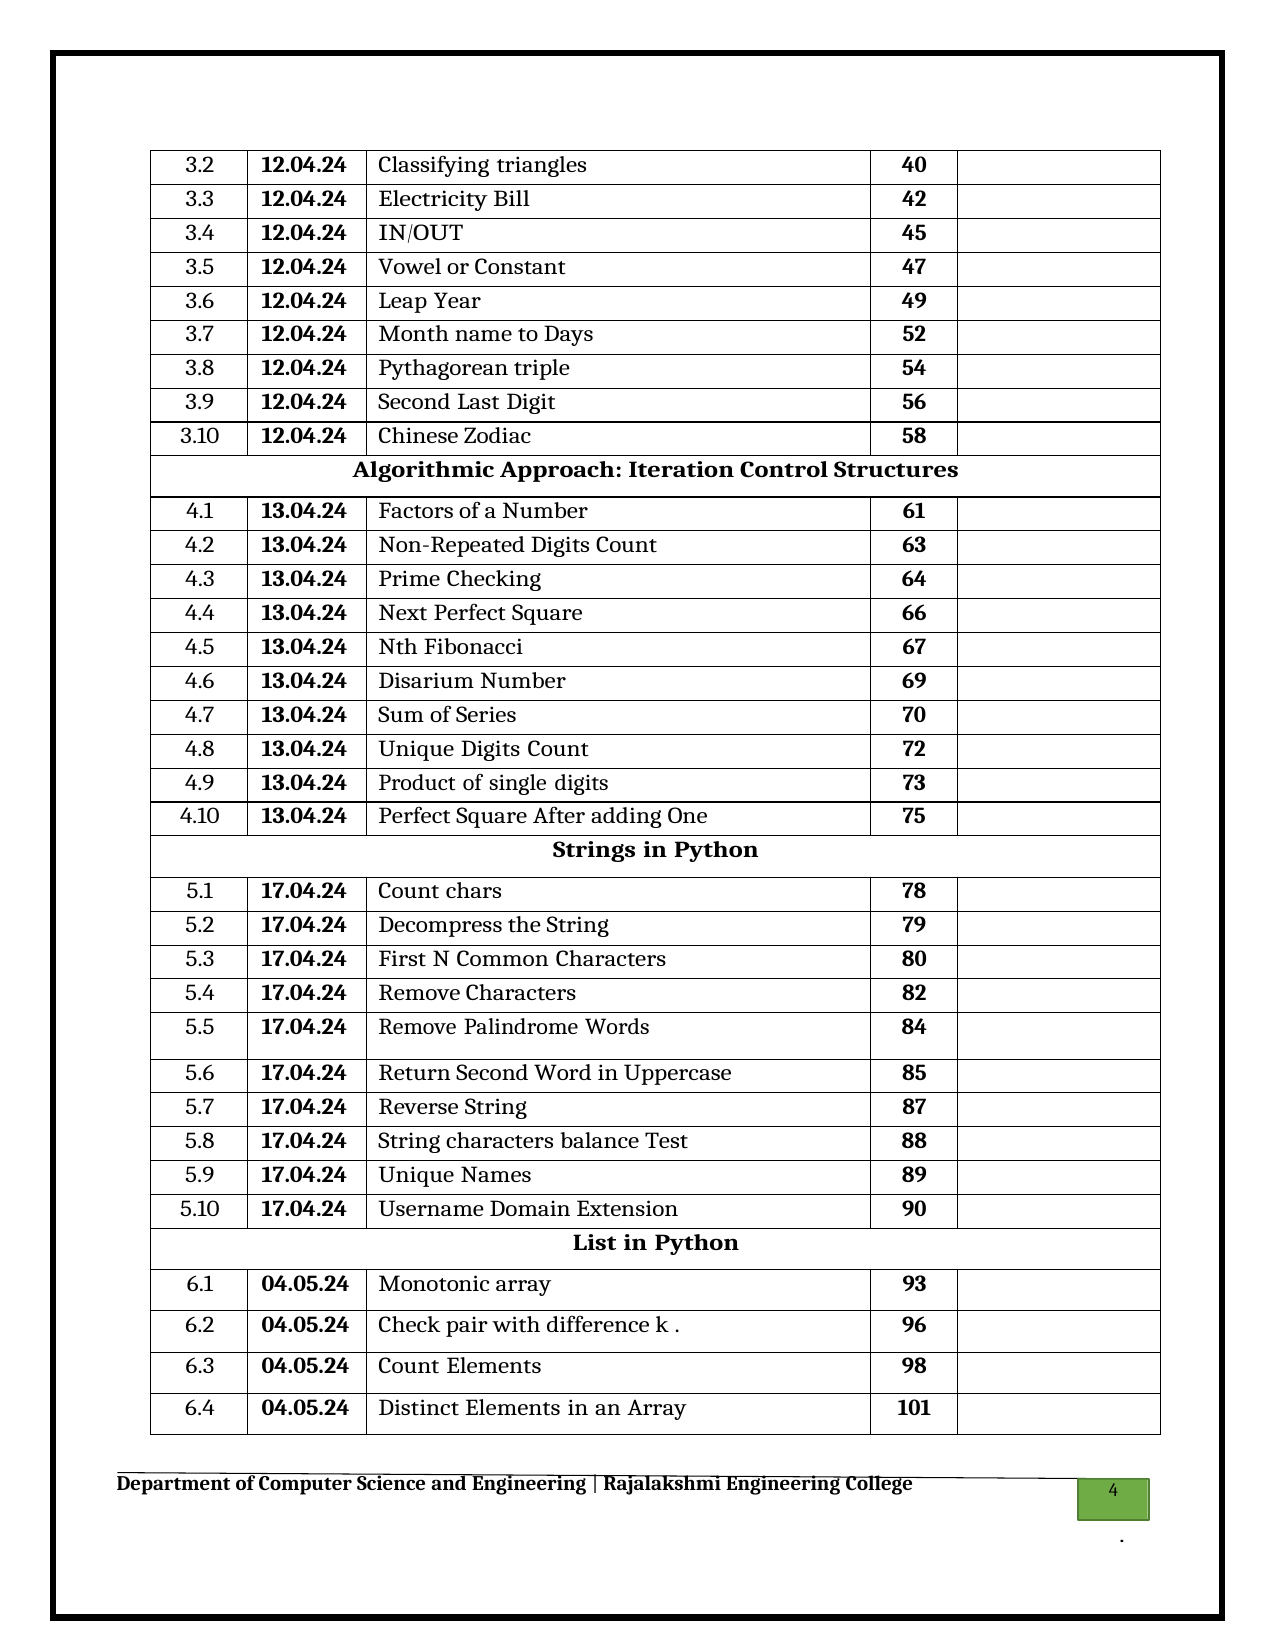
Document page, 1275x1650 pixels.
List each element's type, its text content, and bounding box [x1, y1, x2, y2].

table_header Classifying triangles [367, 151, 870, 184]
table_cell Electricity Bill [367, 185, 870, 218]
table_cell [958, 599, 1160, 632]
table_cell Leap Year [367, 287, 870, 319]
table_cell 63 [871, 531, 957, 564]
table_cell [958, 1161, 1160, 1194]
table_cell Pythagorean triple [367, 355, 870, 387]
table_cell 69 [871, 667, 957, 700]
table_cell Disarium Number [367, 667, 870, 700]
table_cell 5.1 [151, 878, 247, 911]
table_cell Username Domain Extension [367, 1195, 870, 1228]
table_cell 12.04.24 [248, 423, 366, 455]
table_cell 17.04.24 [248, 1060, 366, 1092]
table_cell [958, 1270, 1160, 1310]
table_cell 98 [871, 1353, 957, 1393]
table_cell 90 [871, 1195, 957, 1228]
table_cell 3.9 [151, 389, 247, 421]
table_cell 72 [871, 735, 957, 767]
table_cell [958, 219, 1160, 252]
table_cell [958, 1013, 1160, 1058]
table_cell Sum of Series [367, 701, 870, 733]
table_cell 13.04.24 [248, 498, 366, 530]
table_cell 17.04.24 [248, 1127, 366, 1160]
table_cell 66 [871, 599, 957, 632]
table_cell 12.04.24 [248, 185, 366, 218]
table_cell 3.10 [151, 423, 247, 455]
table_cell 13.04.24 [248, 565, 366, 598]
table_cell 13.04.24 [248, 735, 366, 767]
table_cell [958, 769, 1160, 801]
table_cell 6.1 [151, 1270, 247, 1310]
table_cell Vowel or Constant [367, 253, 870, 286]
table_cell 4.1 [151, 498, 247, 530]
table_cell [958, 735, 1160, 767]
table_cell 67 [871, 633, 957, 666]
table_cell 3.7 [151, 321, 247, 353]
table_cell Perfect Square After adding One [367, 803, 870, 835]
table_cell Month name to Days [367, 321, 870, 353]
table_cell 6.2 [151, 1311, 247, 1352]
table_cell [958, 1311, 1160, 1352]
table_cell List in Python [151, 1229, 1160, 1269]
table_cell 80 [871, 946, 957, 978]
table_cell 12.04.24 [248, 321, 366, 353]
table_cell 89 [871, 1161, 957, 1194]
table_cell [958, 1093, 1160, 1126]
table_cell 5.4 [151, 979, 247, 1012]
table_cell 5.10 [151, 1195, 247, 1228]
table_cell 6.3 [151, 1353, 247, 1393]
table_cell [958, 321, 1160, 353]
table_cell Check pair with difference k . [367, 1311, 870, 1352]
table_cell Monotonic array [367, 1270, 870, 1310]
table_cell Strings in Python [151, 836, 1160, 877]
table_cell 4.2 [151, 531, 247, 564]
table_cell 85 [871, 1060, 957, 1092]
table_cell Next Perfect Square [367, 599, 870, 632]
table_cell 73 [871, 769, 957, 801]
table_cell IN/OUT [367, 219, 870, 252]
table_cell 70 [871, 701, 957, 733]
table_cell 5.7 [151, 1093, 247, 1126]
table_cell 13.04.24 [248, 667, 366, 700]
table_cell 5.5 [151, 1013, 247, 1058]
table_cell 42 [871, 185, 957, 218]
table_cell 4.5 [151, 633, 247, 666]
table_cell 3.4 [151, 219, 247, 252]
table_cell 12.04.24 [248, 355, 366, 387]
table_cell Reverse String [367, 1093, 870, 1126]
table_cell [958, 531, 1160, 564]
table_cell 4.3 [151, 565, 247, 598]
table_cell [958, 498, 1160, 530]
table_cell 17.04.24 [248, 1195, 366, 1228]
table_cell Second Last Digit [367, 389, 870, 421]
table_cell [958, 1127, 1160, 1160]
table_cell Decompress the String [367, 912, 870, 944]
table_cell [958, 946, 1160, 978]
table_cell Unique Names [367, 1161, 870, 1194]
table_cell [958, 633, 1160, 666]
table_cell 96 [871, 1311, 957, 1352]
table_cell 79 [871, 912, 957, 944]
table_cell 12.04.24 [248, 287, 366, 319]
table_cell 12.04.24 [248, 253, 366, 286]
table_cell 5.3 [151, 946, 247, 978]
table_cell [958, 667, 1160, 700]
table_cell Factors of a Number [367, 498, 870, 530]
table_cell Remove Palindrome Words [367, 1013, 870, 1058]
table_cell 87 [871, 1093, 957, 1126]
table_cell String characters balance Test [367, 1127, 870, 1160]
table_cell 13.04.24 [248, 531, 366, 564]
table_cell 6.4 [151, 1394, 247, 1434]
table_cell Unique Digits Count [367, 735, 870, 767]
table_cell 3.3 [151, 185, 247, 218]
table_cell 5.2 [151, 912, 247, 944]
table_cell 78 [871, 878, 957, 911]
table_cell Product of single digits [367, 769, 870, 801]
table_cell 75 [871, 803, 957, 835]
table_cell 52 [871, 321, 957, 353]
table_cell 45 [871, 219, 957, 252]
table_cell 04.05.24 [248, 1353, 366, 1393]
table_cell 17.04.24 [248, 912, 366, 944]
table_cell 47 [871, 253, 957, 286]
table_cell 13.04.24 [248, 803, 366, 835]
table_cell 3.8 [151, 355, 247, 387]
table_cell 58 [871, 423, 957, 455]
table_cell [958, 912, 1160, 944]
table_cell Chinese Zodiac [367, 423, 870, 455]
table_cell 13.04.24 [248, 701, 366, 733]
table_cell [958, 1394, 1160, 1434]
table_cell [958, 565, 1160, 598]
table_cell 101 [871, 1394, 957, 1434]
table_cell 4.4 [151, 599, 247, 632]
table_cell [958, 423, 1160, 455]
table_cell Remove Characters [367, 979, 870, 1012]
table_cell 5.6 [151, 1060, 247, 1092]
table_cell [958, 287, 1160, 319]
table_cell 17.04.24 [248, 1093, 366, 1126]
table_cell 13.04.24 [248, 769, 366, 801]
table_cell 4.8 [151, 735, 247, 767]
table_cell 5.9 [151, 1161, 247, 1194]
table_cell 3.5 [151, 253, 247, 286]
table_cell 13.04.24 [248, 633, 366, 666]
table_cell [958, 878, 1160, 911]
table_cell 04.05.24 [248, 1394, 366, 1434]
table_cell Non-Repeated Digits Count [367, 531, 870, 564]
table_cell 54 [871, 355, 957, 387]
table_cell 5.8 [151, 1127, 247, 1160]
table_cell 17.04.24 [248, 979, 366, 1012]
table_cell 4.9 [151, 769, 247, 801]
table_cell 17.04.24 [248, 946, 366, 978]
table_cell [958, 803, 1160, 835]
table_cell [958, 389, 1160, 421]
table_cell 12.04.24 [248, 219, 366, 252]
table_cell 84 [871, 1013, 957, 1058]
table_cell 82 [871, 979, 957, 1012]
table_cell [958, 355, 1160, 387]
table_cell 56 [871, 389, 957, 421]
table_cell 17.04.24 [248, 878, 366, 911]
table_cell [958, 253, 1160, 286]
table_cell 64 [871, 565, 957, 598]
table_cell 49 [871, 287, 957, 319]
table_cell 88 [871, 1127, 957, 1160]
table_cell Count chars [367, 878, 870, 911]
table_cell [958, 701, 1160, 733]
table_cell 04.05.24 [248, 1311, 366, 1352]
table_cell [958, 1353, 1160, 1393]
table_cell First N Common Characters [367, 946, 870, 978]
table_cell Count Elements [367, 1353, 870, 1393]
table_cell 4.6 [151, 667, 247, 700]
table_header [958, 151, 1160, 184]
table_cell 93 [871, 1270, 957, 1310]
table_cell 4.7 [151, 701, 247, 733]
table_cell 3.6 [151, 287, 247, 319]
table_cell 13.04.24 [248, 599, 366, 632]
table_cell 17.04.24 [248, 1161, 366, 1194]
table_cell Return Second Word in Uppercase [367, 1060, 870, 1092]
table_cell 61 [871, 498, 957, 530]
table_header 40 [871, 151, 957, 184]
table_cell [958, 979, 1160, 1012]
table_cell 4.10 [151, 803, 247, 835]
table_cell Nth Fibonacci [367, 633, 870, 666]
table_header 12.04.24 [248, 151, 366, 184]
table_cell [958, 1195, 1160, 1228]
table_cell 12.04.24 [248, 389, 366, 421]
table_header 3.2 [151, 151, 247, 184]
table_cell [958, 185, 1160, 218]
table_cell Algorithmic Approach: Iteration Control Structures [151, 456, 1160, 496]
table_cell 04.05.24 [248, 1270, 366, 1310]
table_cell 17.04.24 [248, 1013, 366, 1058]
table_cell [958, 1060, 1160, 1092]
table_cell Distinct Elements in an Array [367, 1394, 870, 1434]
table_cell Prime Checking [367, 565, 870, 598]
